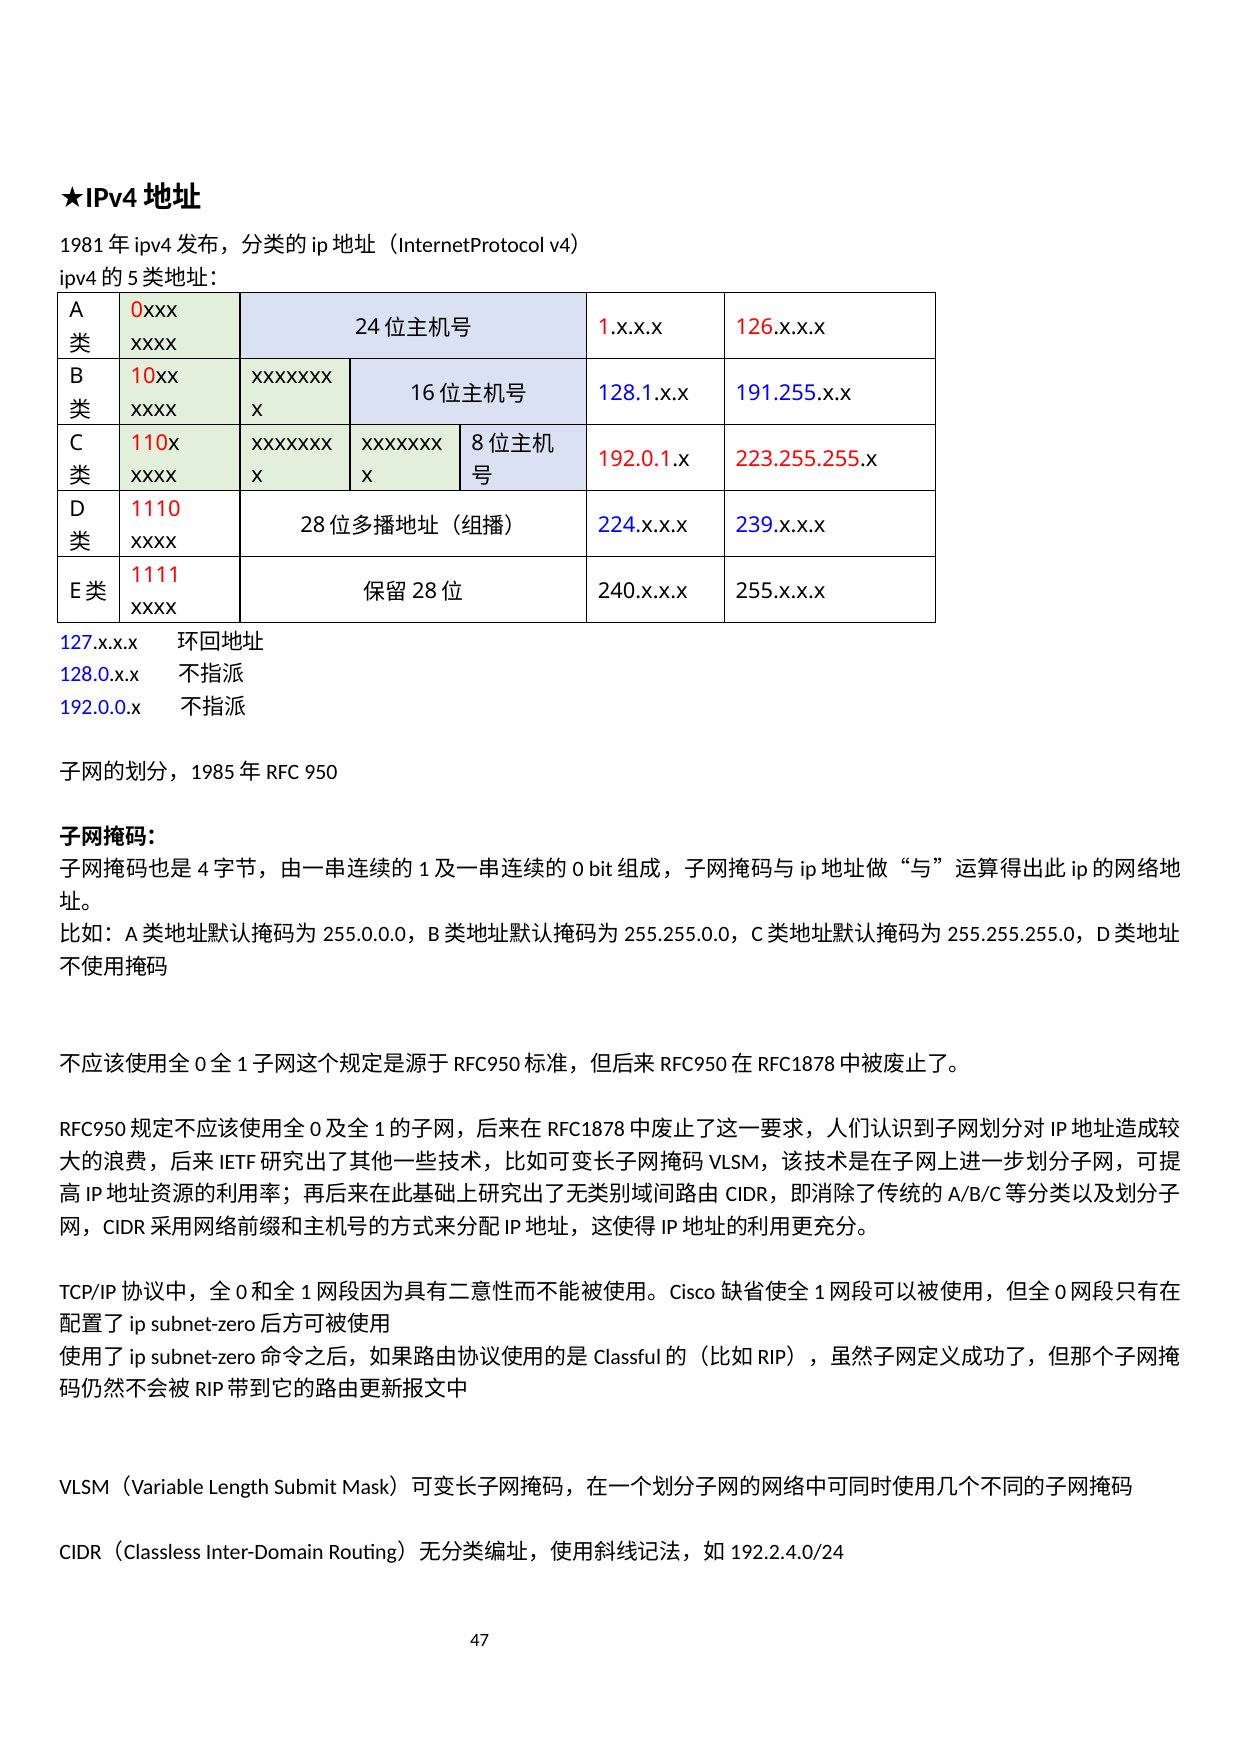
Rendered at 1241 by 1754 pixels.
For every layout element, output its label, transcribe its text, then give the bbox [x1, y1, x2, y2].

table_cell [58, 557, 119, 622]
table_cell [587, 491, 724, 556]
text VLSM（Variable Length Submit Mask）可变长子网掩码，在一个划分子网的网络中可同时使用几个不同的子网掩码 [59, 1468, 1181, 1501]
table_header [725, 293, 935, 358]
text TCP/IP协议中，全0和全1网段因为具有二意性而不能被使用。Cisco 缺省使全1网段可以被使用，但全0网段只有在配置了ip subnet-zero后方可被使用 [59, 1273, 1181, 1338]
text RFC950规定不应该使用全0及全1的子网，后来在RFC1878中废止了这一要求，人们认识到子网划分对IP地址造成较大的浪费，后来IETF研究出了其他一些技术，比如可变长子网掩码VLSM，该技术是在子网上进一步划分子网，可提高IP地址资源的利用率；再后来在此基础上研究出了无类别域间路由CIDR，即消除了传统的A/B/C等分类以及划分子网，CIDR采用网络前缀和主机号的方式来分配IP地址，这使得IP地址的利用更充分。 [59, 1111, 1181, 1241]
text ★IPv4地址 [59, 162, 1181, 227]
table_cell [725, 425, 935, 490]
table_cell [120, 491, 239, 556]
text 比如：A类地址默认掩码为 255.0.0.0，B类地址默认掩码为255.255.0.0，C类地址默认掩码为255.255.255.0，D类地址不使用掩码 [59, 916, 1181, 981]
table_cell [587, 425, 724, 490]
text 不应该使用全0全1子网这个规定是源于RFC950标准，但后来RFC950在RFC1878中被废止了。 [59, 1046, 1181, 1078]
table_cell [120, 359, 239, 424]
text 使用了ip subnet-zero命令之后，如果路由协议使用的是Classful的（比如RIP），虽然子网定义成功了，但那个子网掩码仍然不会被RIP带到它的路由更新报文中 [59, 1338, 1181, 1403]
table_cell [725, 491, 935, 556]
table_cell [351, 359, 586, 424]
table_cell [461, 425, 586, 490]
text 192.0.0.x 不指派 [59, 688, 1181, 721]
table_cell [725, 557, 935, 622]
text 127.x.x.x 环回地址 [59, 623, 1181, 656]
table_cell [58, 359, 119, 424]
text 1981年ipv4发布，分类的ip地址（InternetProtocol v4） [59, 227, 1181, 259]
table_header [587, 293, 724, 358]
text 子网掩码也是4字节，由一串连续的1及一串连续的0 bit组成，子网掩码与ip地址做“与”运算得出此ip的网络地址。 [59, 851, 1181, 916]
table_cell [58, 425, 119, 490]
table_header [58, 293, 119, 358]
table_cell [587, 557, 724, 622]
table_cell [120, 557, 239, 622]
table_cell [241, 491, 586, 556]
text 128.0.x.x 不指派 [59, 656, 1181, 688]
text 子网掩码： [59, 818, 1181, 851]
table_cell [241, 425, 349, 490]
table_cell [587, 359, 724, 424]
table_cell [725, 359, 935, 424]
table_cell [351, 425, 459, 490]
text CIDR（Classless Inter-Domain Routing）无分类编址，使用斜线记法，如 192.2.4.0/24 [59, 1533, 1181, 1566]
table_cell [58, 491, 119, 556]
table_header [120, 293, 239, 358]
text 子网的划分，1985年 RFC 950 [59, 753, 1181, 786]
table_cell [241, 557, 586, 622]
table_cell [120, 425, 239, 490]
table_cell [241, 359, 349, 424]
text ipv4的5类地址： [59, 259, 1181, 292]
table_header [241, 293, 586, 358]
